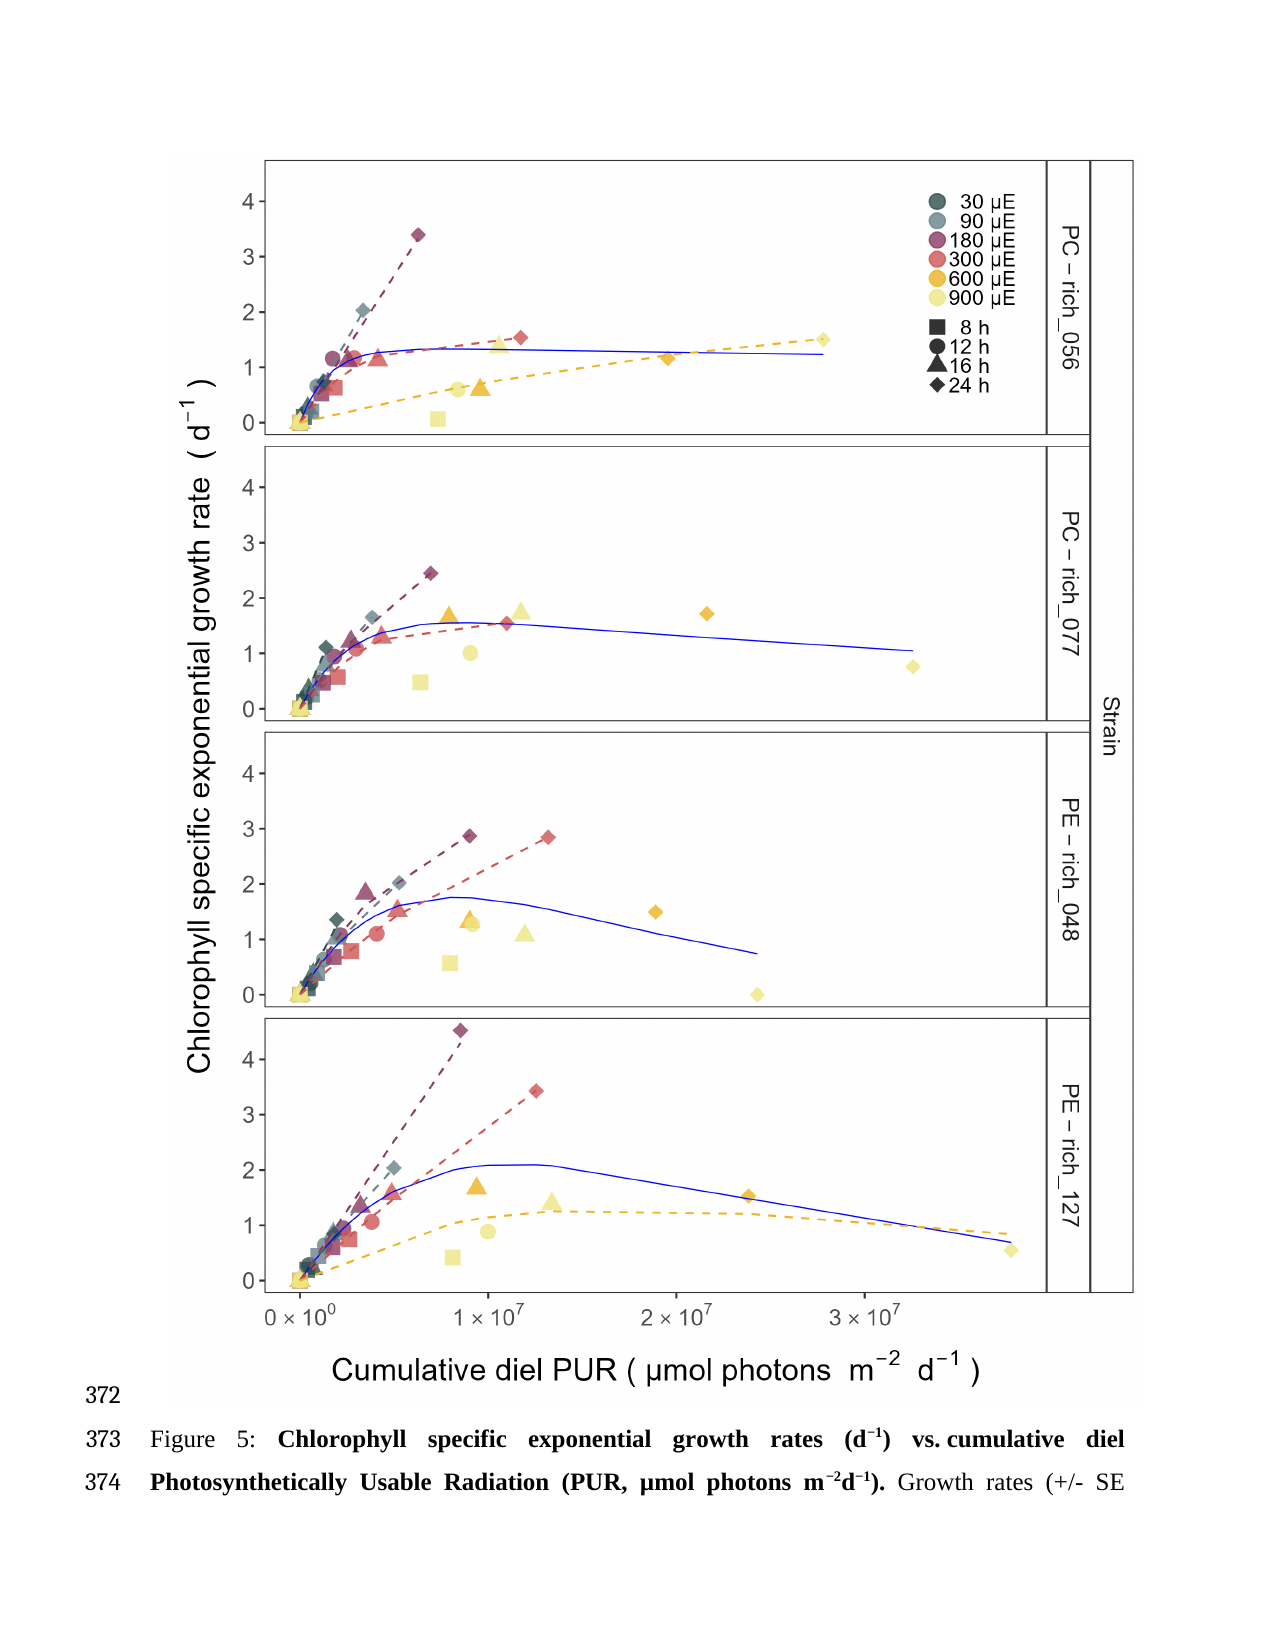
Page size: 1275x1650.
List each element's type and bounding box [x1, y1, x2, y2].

picture [168, 150, 1144, 1404]
text [150, 1424, 1125, 1496]
